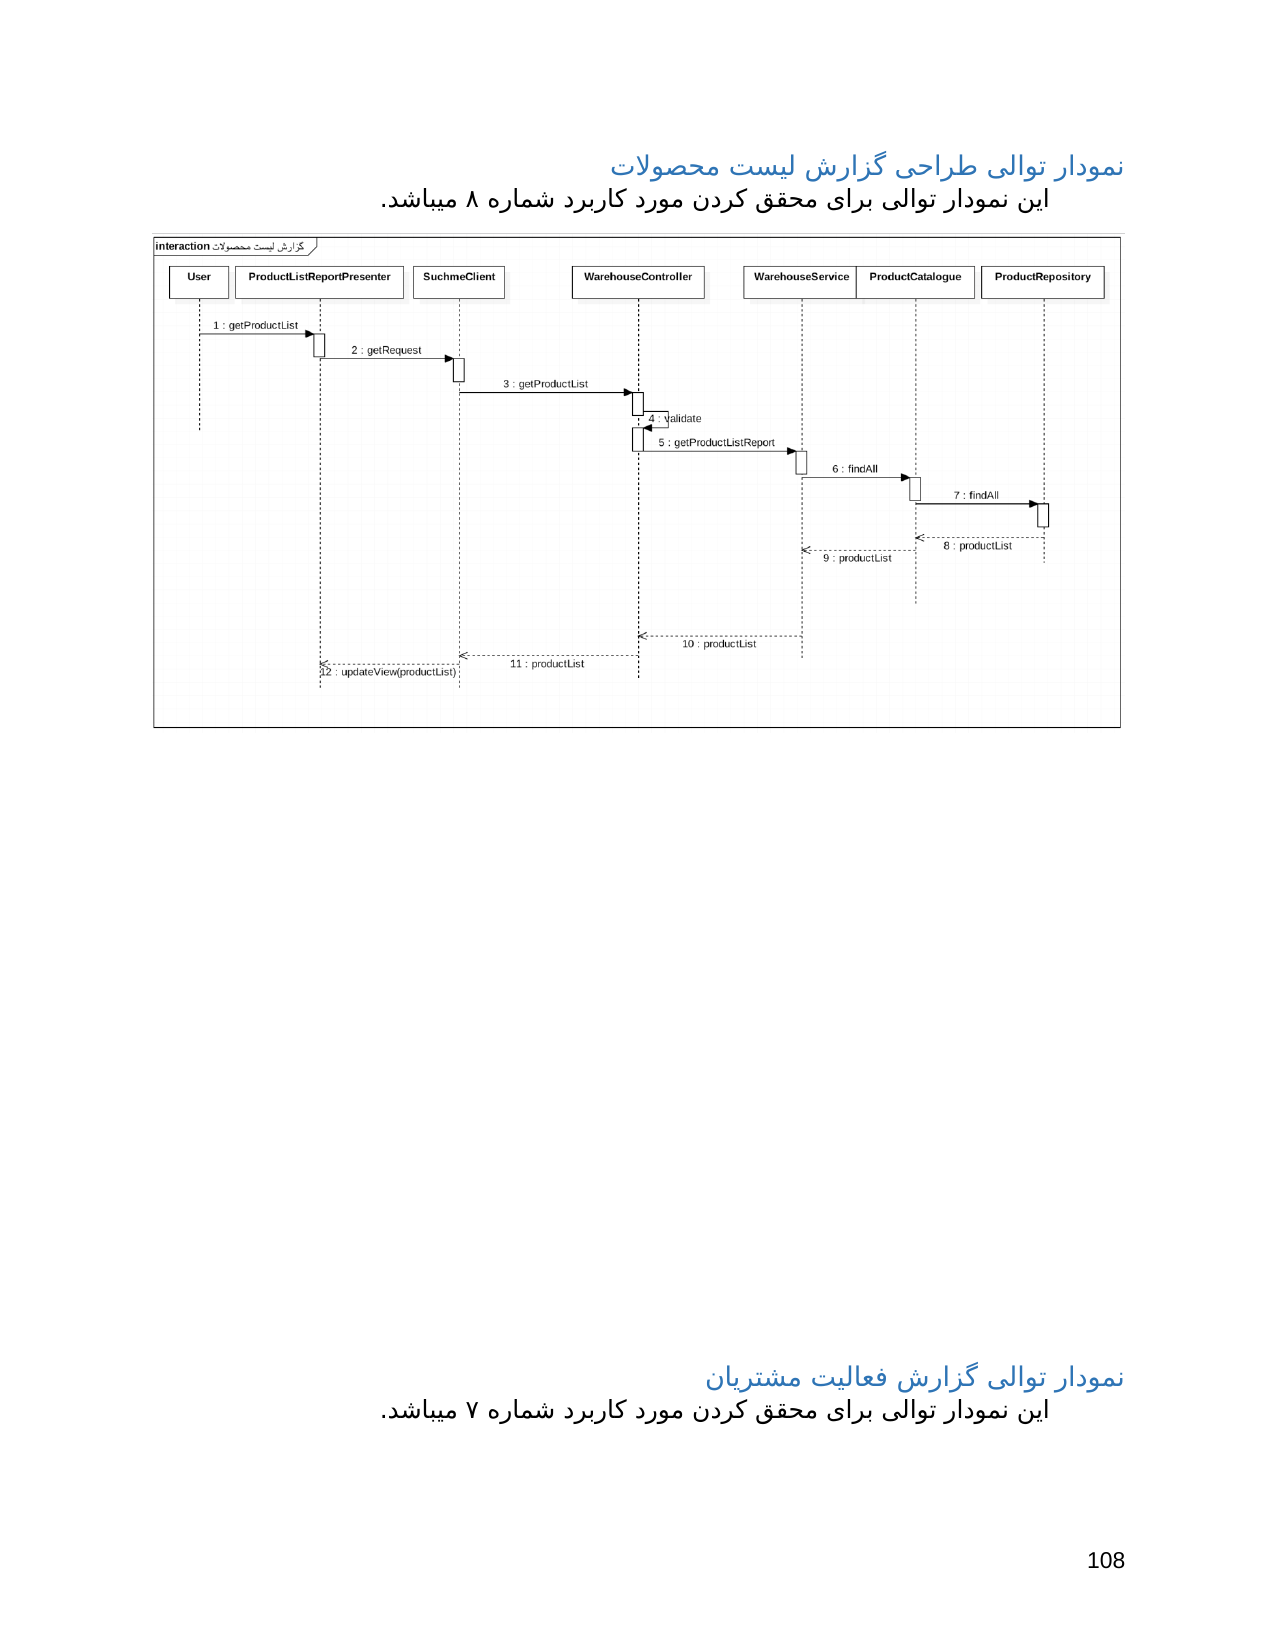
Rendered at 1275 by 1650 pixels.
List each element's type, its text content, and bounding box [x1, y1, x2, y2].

picture [151, 232, 1125, 733]
text این نمودار توالی برای محقق کردن مورد کاربرد شماره ۷ میباشد. [150, 1395, 1125, 1424]
subtitle نمودار توالی گزارش فعالیت مشتریان [150, 1361, 1125, 1393]
subtitle نمودار توالی طراحی گزارش لیست محصولات [150, 150, 1125, 182]
text این نمودار توالی برای محقق کردن مورد کاربرد شماره ۸ میباشد. [150, 184, 1125, 213]
